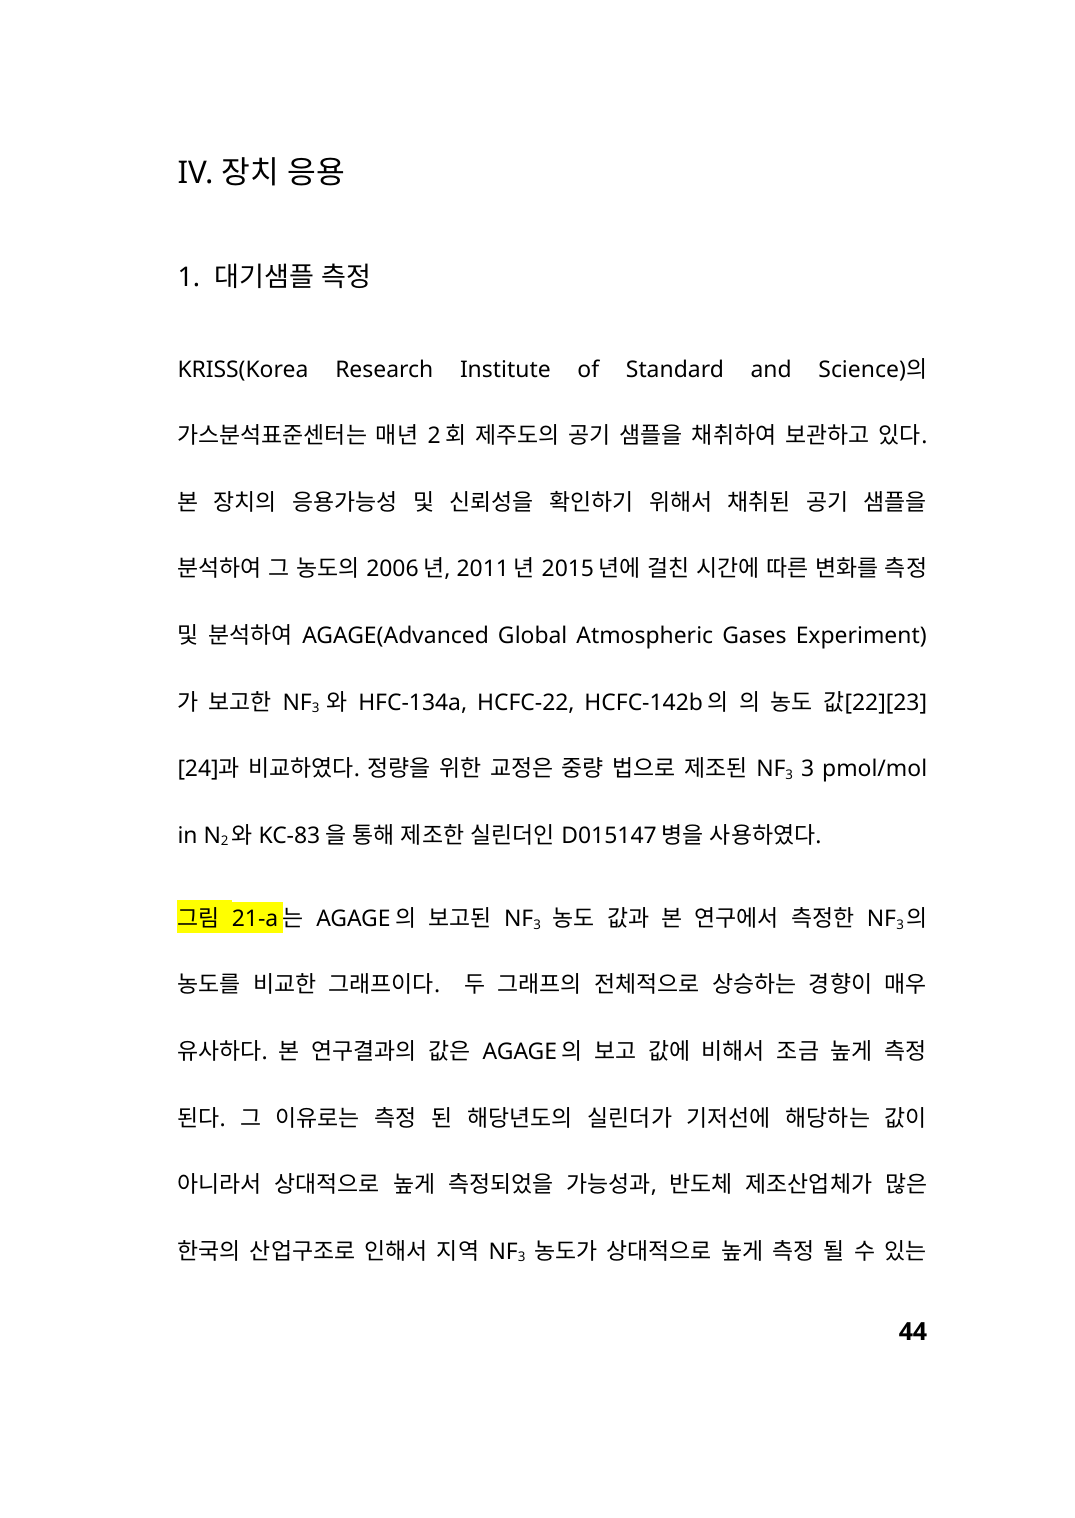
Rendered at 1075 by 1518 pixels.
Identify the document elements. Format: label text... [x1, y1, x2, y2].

text KRISS(Korea Research Institute of Standard and Science)의 가스분석표준센터는 매년 2회 제주도의 공기 샘플을 채취하여 보관하고 있다. 본 장치의 응용가능성 및 신뢰성을 확인하기 위해서 채취된 공기 샘플을 분석하여 그 농도의 2006년, 2011년 2015년에 걸친 시간에 따른 변화를 측정 및 분석하여 AGAGE(Advanced Global Atmospheric Gases Experiment)가 보고한 NF3 와 HFC-134a, HCFC-22, HCFC-142b의 의 농도 값[22][23][24]과 비교하였다. 정량을 위한 교정은 중량 법으로 제조된 NF3 3 pmol/mol in N2와 KC-83을 통해 제조한 실린더인 D015147병을 사용하였다. [177, 351, 927, 850]
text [177, 900, 927, 1266]
text 1. 대기샘플 측정 [177, 255, 927, 294]
text IV. 장치 응용 [177, 148, 927, 193]
